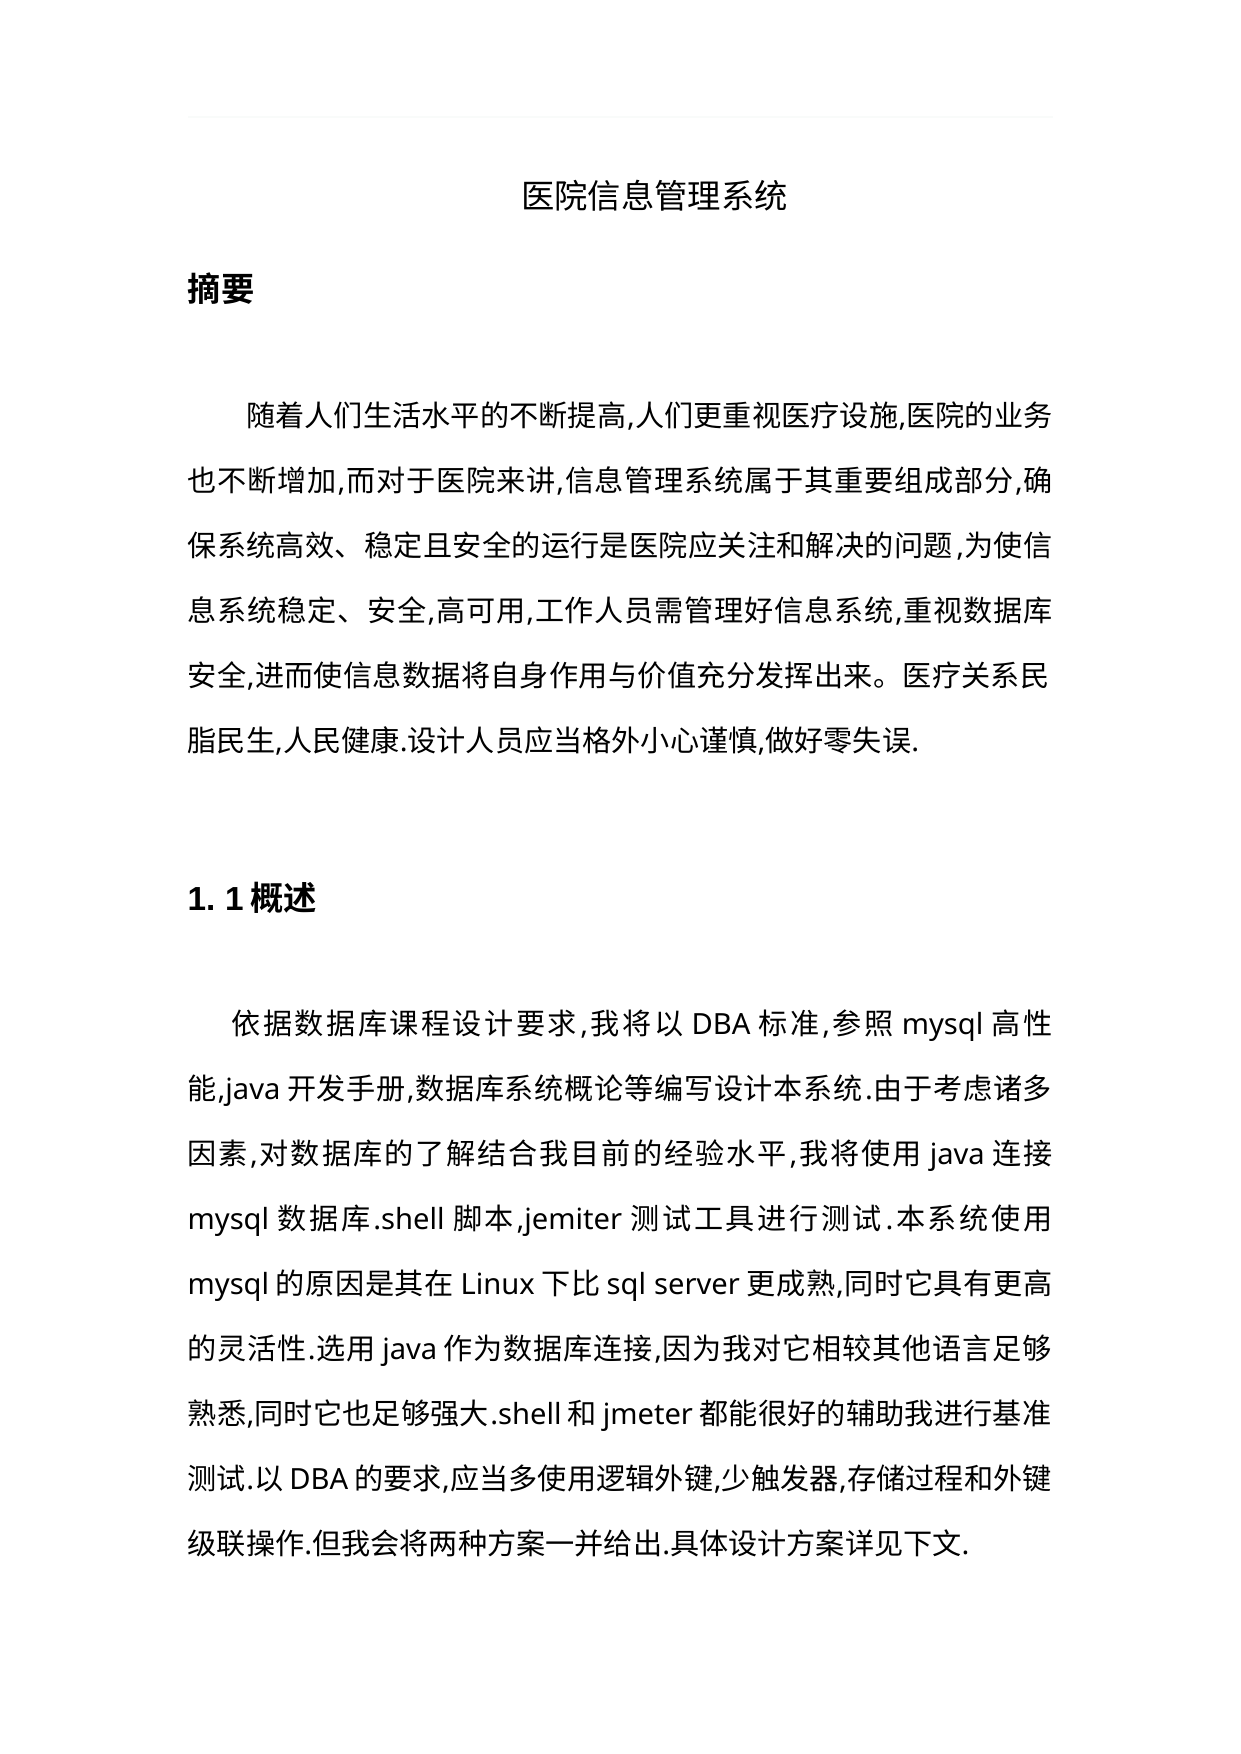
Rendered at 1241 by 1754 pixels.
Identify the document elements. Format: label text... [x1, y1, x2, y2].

subtitle 1概述 [187, 863, 1053, 928]
text 随着人们生活水平的不断提高,人们更重视医疗设施,医院的业务也不断增加,而对于医院来讲,信息管理系统属于其重要组成部分,确保系统高效、稳定且安全的运行是医院应关注和解决的问题,为使信息系统稳定、安全,高可用,工作人员需管理好信息系统,重视数据库安全,进而使信息数据将自身作用与价值充分发挥出来。医疗关系民脂民生,人民健康.设计人员应当格外小心谨慎,做好零失误. [187, 381, 1053, 771]
text 依据数据库课程设计要求,我将以DBA标准,参照mysql高性能,java开发手册,数据库系统概论等编写设计本系统.由于考虑诸多因素,对数据库的了解结合我目前的经验水平,我将使用java连接mysql数据库.shell脚本,jemiter测试工具进行测试.本系统使用mysql的原因是其在Linux下比sql server更成熟,同时它具有更高的灵活性.选用java作为数据库连接,因为我对它相较其他语言足够熟悉,同时它也足够强大.shell和jmeter都能很好的辅助我进行基准测试.以DBA的要求,应当多使用逻辑外键,少触发器,存储过程和外键级联操作.但我会将两种方案一并给出.具体设计方案详见下文. [187, 990, 1053, 1575]
subtitle 摘要 [187, 254, 1053, 319]
text 医院信息管理系统 [187, 162, 1053, 227]
